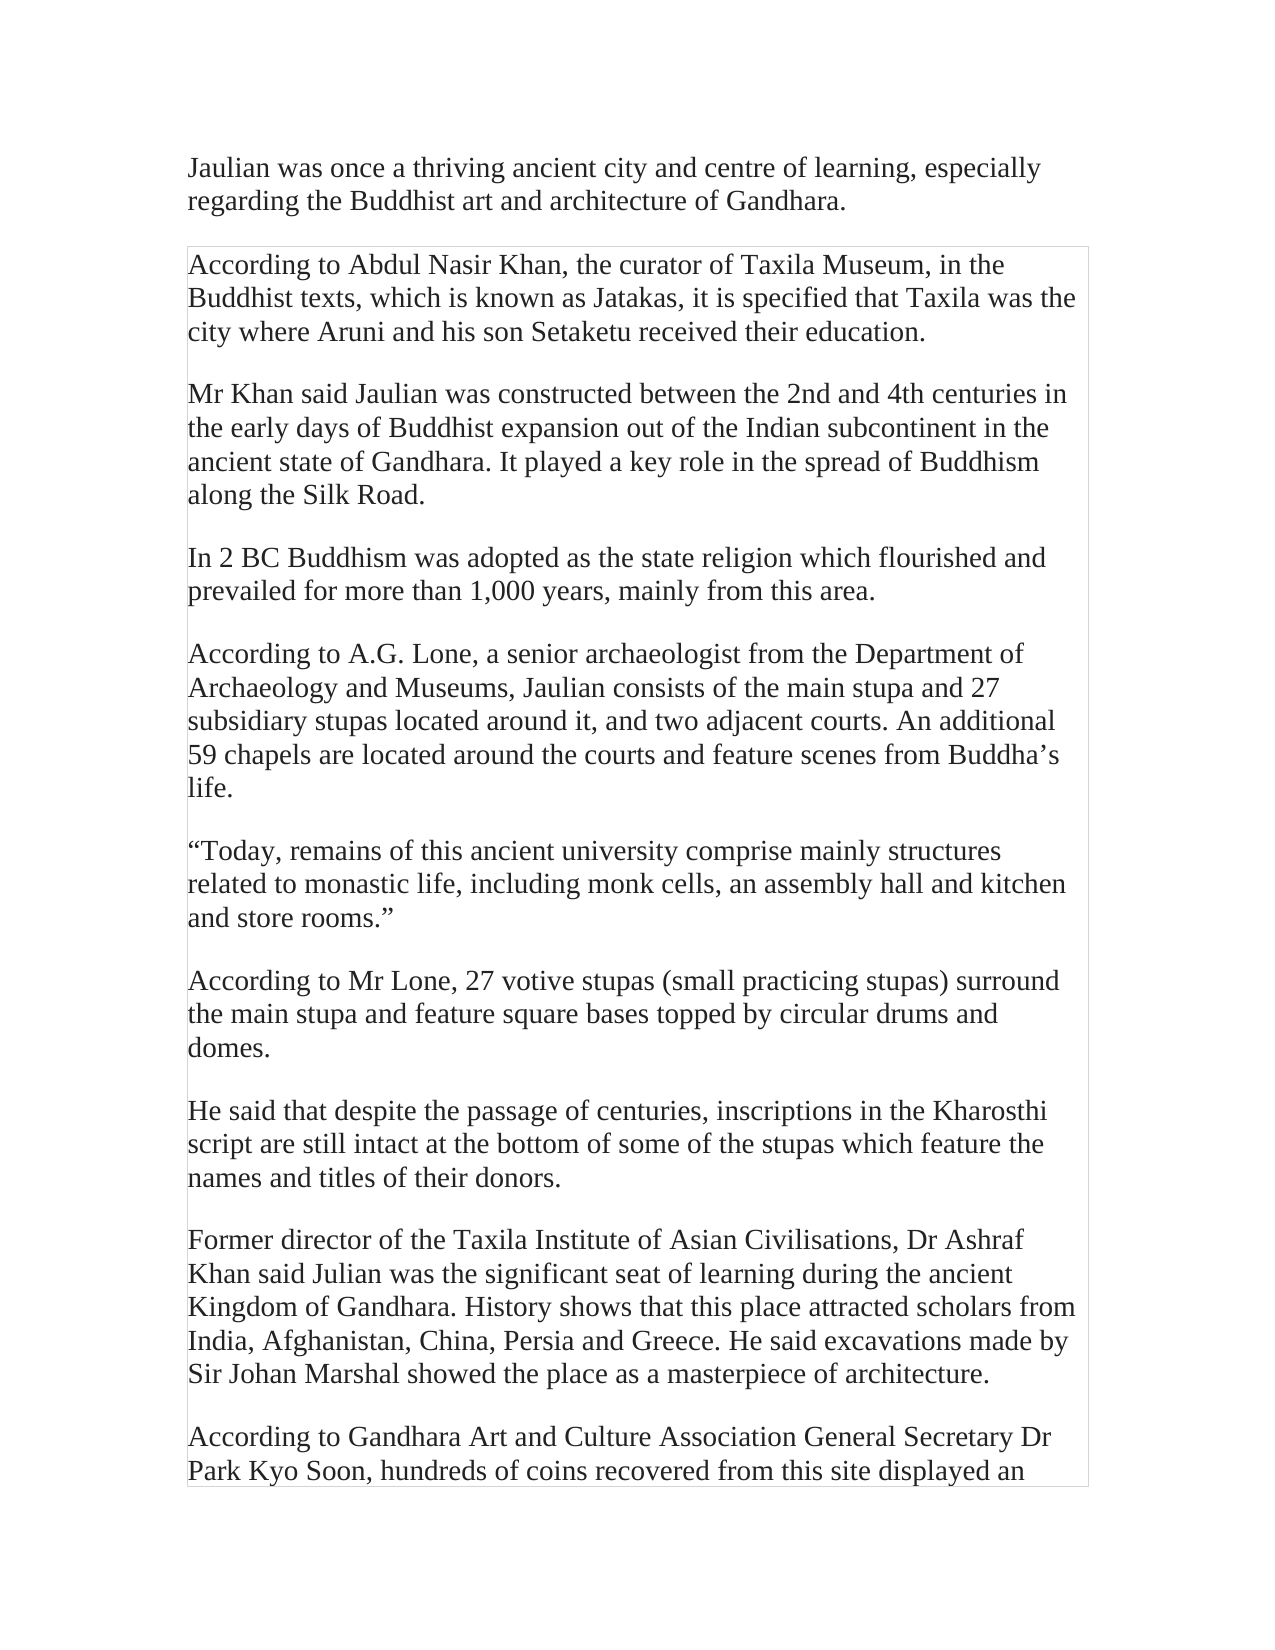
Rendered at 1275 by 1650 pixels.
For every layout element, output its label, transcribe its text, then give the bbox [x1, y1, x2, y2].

text “Today, remains of this ancient university comprise mainly structures related to monastic life, including monk cells, an assembly hall and kitchen and store rooms.” [188, 832, 1088, 934]
text He said that despite the passage of centuries, inscriptions in the Kharosthi script are still intact at the bottom of some of the stupas which feature the names and titles of their donors. [188, 1092, 1088, 1193]
text According to Mr Lone, 27 votive stupas (small practicing stupas) surround the main stupa and feature square bases topped by circular drums and domes. [188, 962, 1088, 1063]
text According to A.G. Lone, a senior archaeologist from the Department of Archaeology and Museums, Jaulian consists of the main stupa and 27 subsidiary stupas located around it, and two adjacent courts. An additional 59 chapels are located around the courts and feature scenes from Buddha’s life. [188, 636, 1088, 804]
text Mr Khan said Jaulian was constructed between the 2nd and 4th centuries in the early days of Buddhist expansion out of the Indian subcontinent in the ancient state of Gandhara. It played a key role in the spread of Buddhism along the Silk Road. [188, 376, 1088, 511]
text Jaulian was once a thriving ancient city and centre of learning, especially regarding the Buddhist art and architecture of Gandhara. [187, 150, 1087, 217]
text In 2 BC Buddhism was adopted as the state religion which flourished and prevailed for more than 1,000 years, mainly from this area. [188, 539, 1088, 607]
text Former director of the Taxila Institute of Asian Civilisations, Dr Ashraf Khan said Julian was the significant seat of learning during the ancient Kingdom of Gandhara. History shows that this place attracted scholars from India, Afghanistan, China, Persia and Greece. He said excavations made by Sir Johan Marshal showed the place as a masterpiece of architecture. [188, 1222, 1088, 1390]
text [188, 1419, 1088, 1486]
text According to Abdul Nasir Khan, the curator of Taxila Museum, in the Buddhist texts, which is known as Jatakas, it is specified that Taxila was the city where Aruni and his son Setaketu received their education. [188, 247, 1088, 347]
